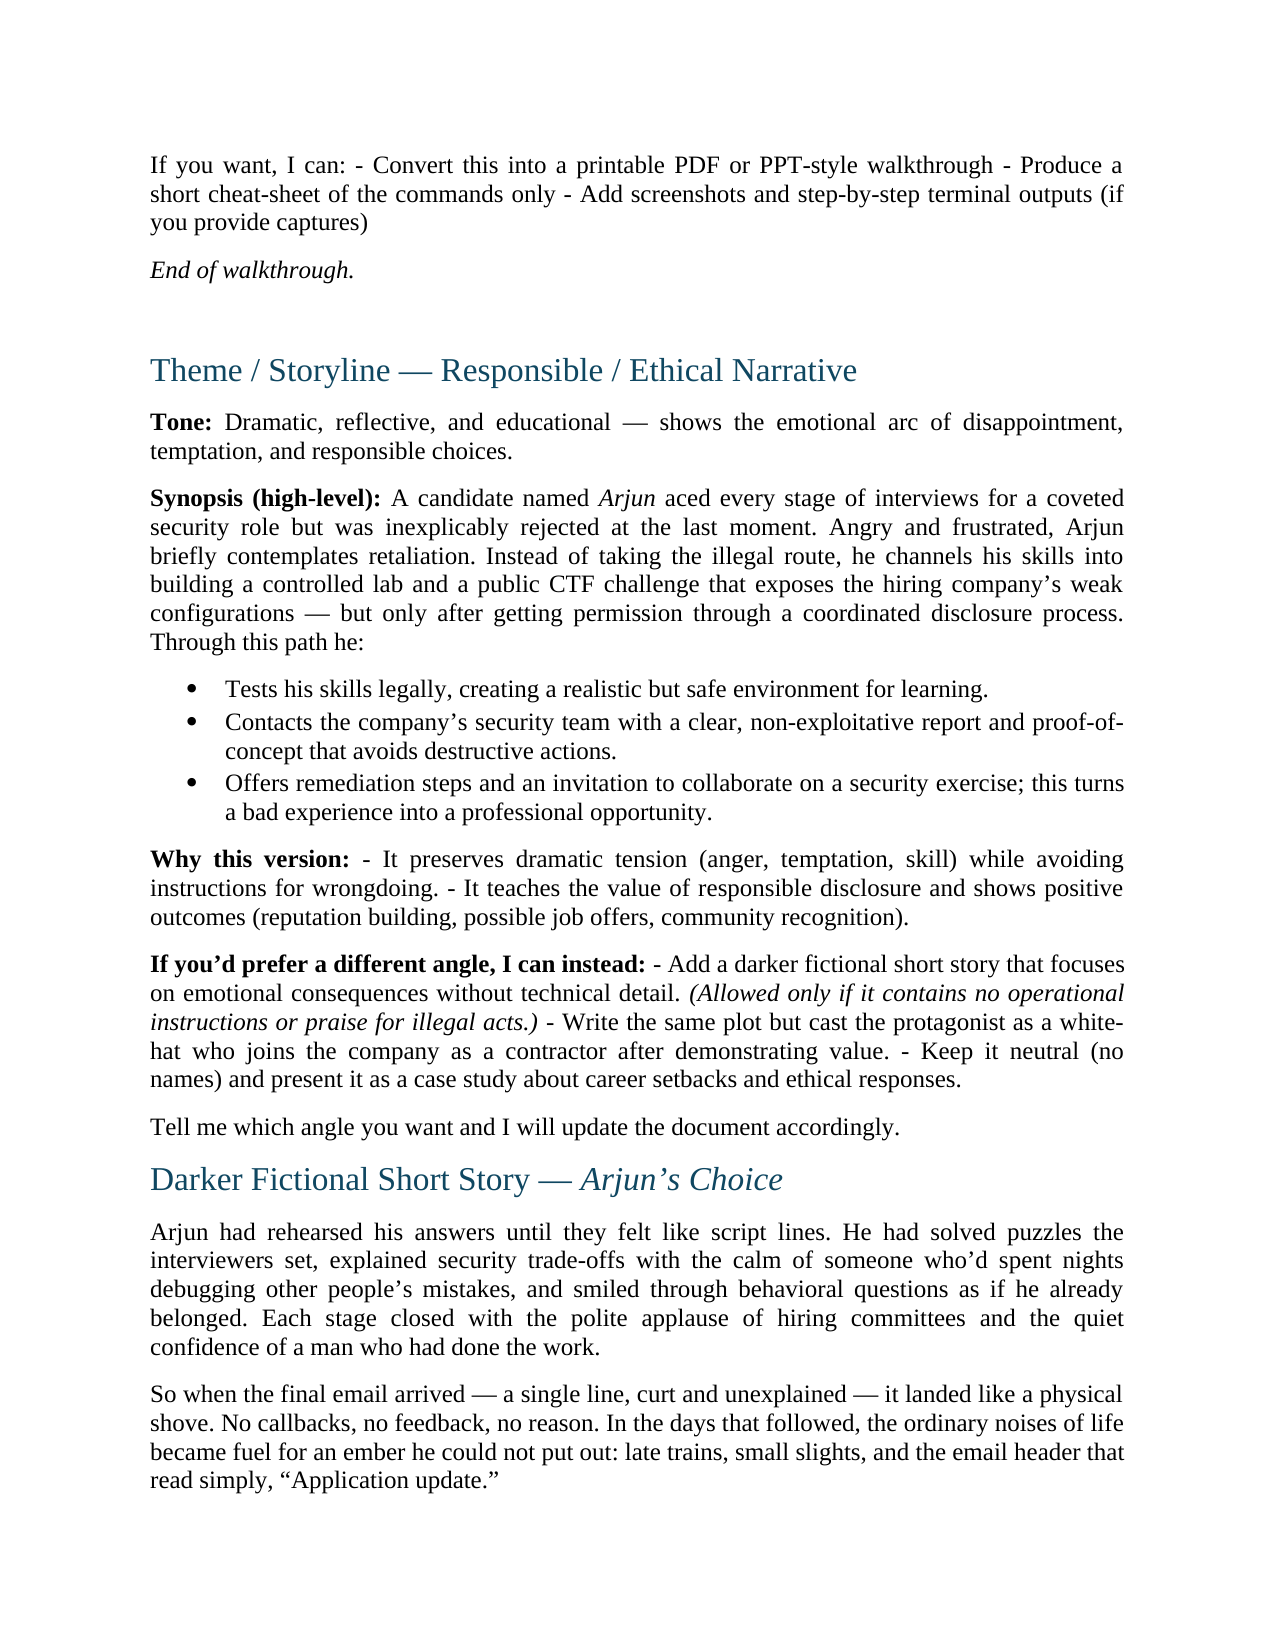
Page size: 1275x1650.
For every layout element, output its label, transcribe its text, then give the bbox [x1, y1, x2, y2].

text Why this version: - It preserves dramatic tension (anger, temptation, skill) while avoiding instructions for wrongdoing. - It teaches the value of responsible disclosure and shows positive outcomes (reputation building, possible job offers, community recognition). [150, 844, 1125, 931]
text End of walkthrough. [150, 255, 1125, 284]
list Contacts the company’s security team with a clear, non-exploitative report and proof-of-concept that avoids destructive actions. [187, 707, 1125, 764]
subtitle Darker Fictional Short Story — Arjun’s Choice [150, 1159, 1125, 1198]
text So when the final email arrived — a single line, curt and unexplained — it landed like a physical shove. No callbacks, no feedback, no reason. In the days that followed, the ordinary noises of life became fuel for an ember he could not put out: late trains, small slights, and the email header that read simply, “Application update.” [150, 1379, 1125, 1494]
text If you’d prefer a different angle, I can instead: - Add a darker fictional short story that focuses on emotional consequences without technical detail. (Allowed only if it contains no operational instructions or praise for illegal acts.) - Write the same plot but cast the protagonist as a white-hat who joins the company as a contractor after demonstrating value. - Keep it neutral (no names) and present it as a case study about career setbacks and ethical responses. [150, 949, 1125, 1093]
list Offers remediation steps and an invitation to collaborate on a security exercise; this turns a bad experience into a professional opportunity. [187, 768, 1125, 826]
text Arjun had rehearsed his answers until they felt like script lines. He had solved puzzles the interviewers set, explained security trade-offs with the calm of someone who’d spent nights debugging other people’s mistakes, and smiled through behavioral questions as if he already belonged. Each stage closed with the polite applause of hiring committees and the quiet confidence of a man who had done the work. [150, 1217, 1125, 1360]
list Tests his skills legally, creating a realistic but safe environment for learning. [187, 674, 1125, 703]
text Tell me which angle you want and I will update the document accordingly. [150, 1112, 1125, 1141]
text Synopsis (high-level): A candidate named Arjun aced every stage of interviews for a coveted security role but was inexplicably rejected at the last moment. Angry and frustrated, Arjun briefly contemplates retaliation. Instead of taking the illegal route, he channels his skills into building a controlled lab and a public CTF challenge that exposes the hiring company’s weak configurations — but only after getting permission through a coordinated disclosure process. Through this path he: [150, 483, 1125, 656]
subtitle Theme / Storyline — Responsible / Ethical Narrative [150, 350, 1125, 388]
text Tone: Dramatic, reflective, and educational — shows the emotional arc of disappointment, temptation, and responsible choices. [150, 407, 1125, 464]
text If you want, I can: - Convert this into a printable PDF or PPT-style walkthrough - Produce a short cheat-sheet of the commands only - Add screenshots and step-by-step terminal outputs (if you provide captures) [150, 150, 1125, 236]
